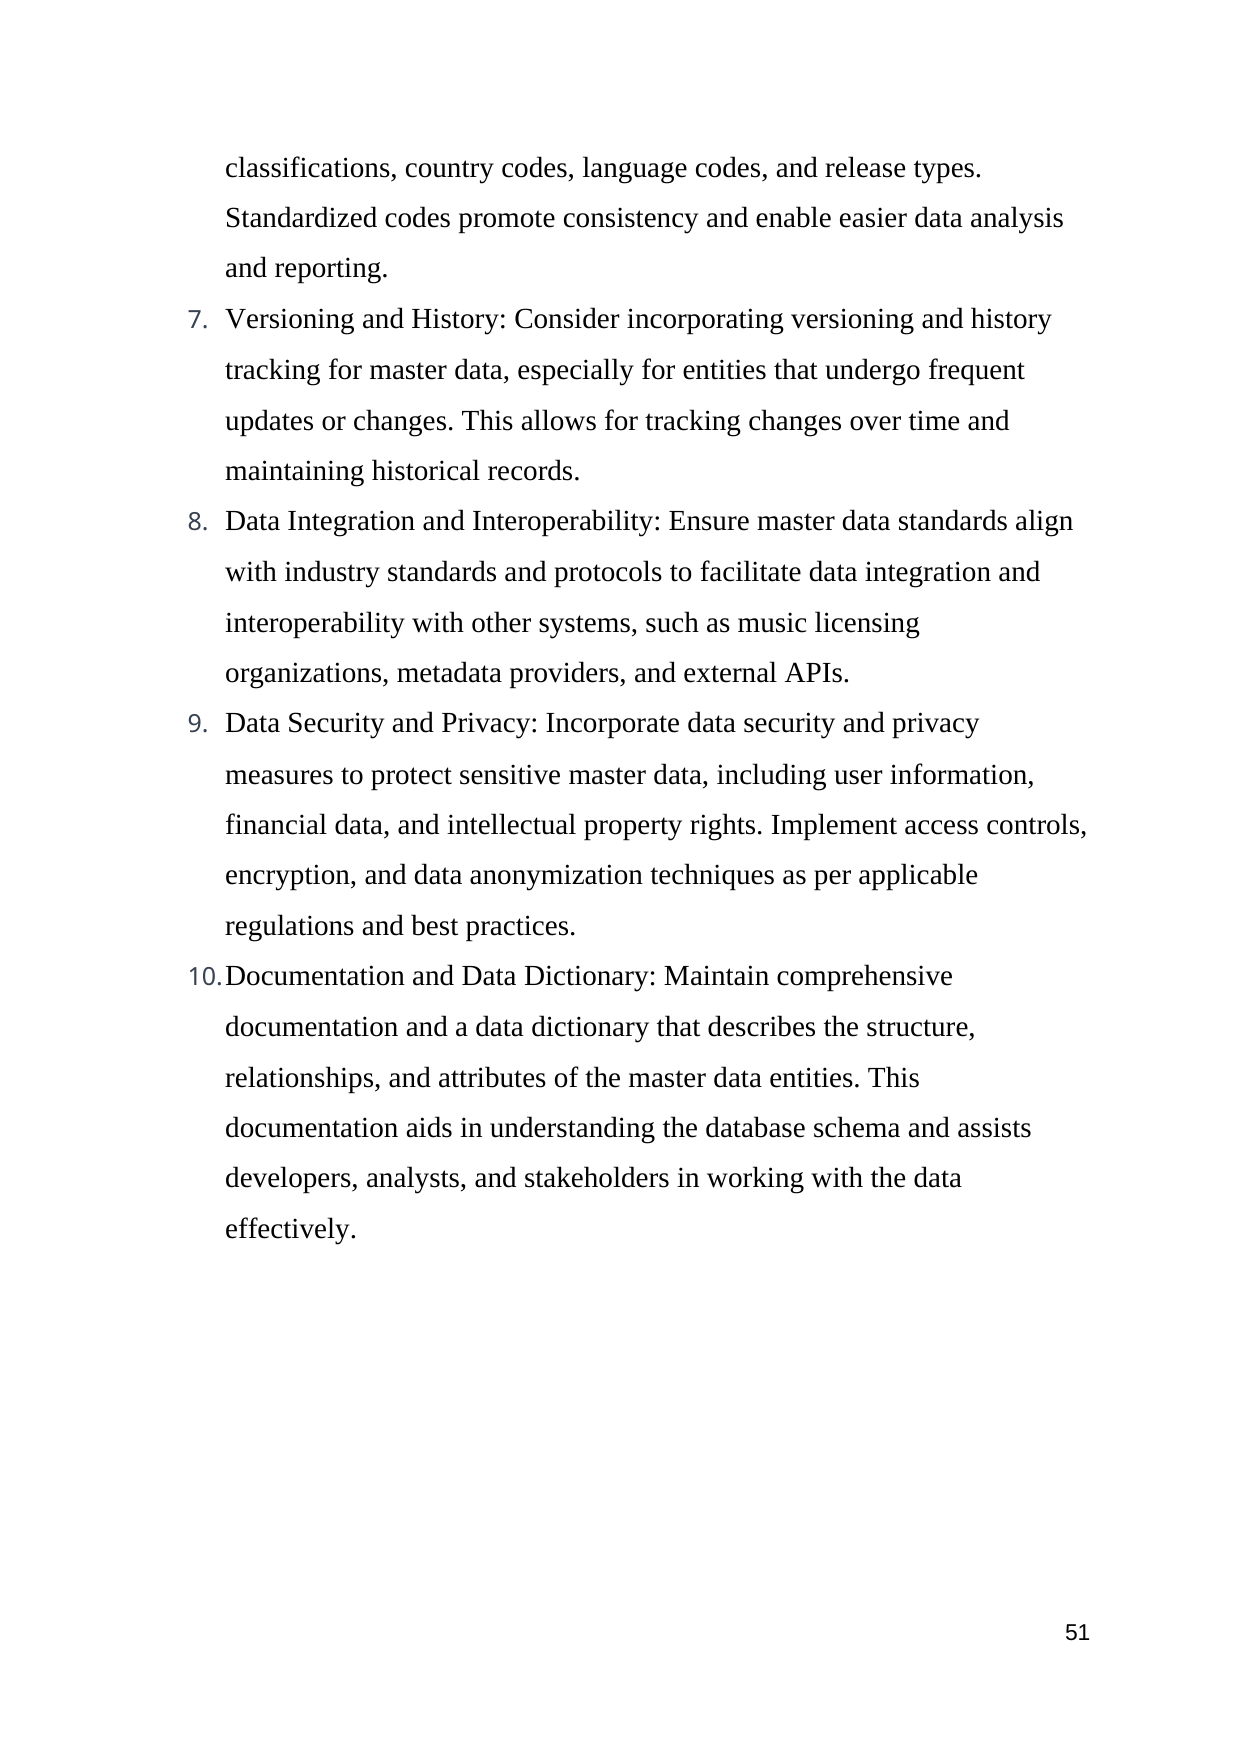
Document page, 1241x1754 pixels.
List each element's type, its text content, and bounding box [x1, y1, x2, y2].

list Documentation and Data Dictionary: Maintain comprehensive documentation and a data dictionary that describes the structure, relationships, and attributes of the master data entities. This documentation aids in understanding the database schema and assists developers, analysts, and stakeholders in working with the data effectively. [187, 958, 1090, 1244]
list Data Security and Privacy: Incorporate data security and privacy measures to protect sensitive master data, including user information, financial data, and intellectual property rights. Implement access controls, encryption, and data anonymization techniques as per applicable regulations and best practices. [187, 706, 1090, 941]
list Data Integration and Interoperability: Ensure master data standards align with industry standards and protocols to facilitate data integration and interoperability with other systems, such as music licensing organizations, metadata providers, and external APIs. [187, 503, 1090, 689]
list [187, 150, 1090, 284]
list Versioning and History: Consider incorporating versioning and history tracking for master data, especially for entities that undergo frequent updates or changes. This allows for tracking changes over time and maintaining historical records. [187, 301, 1090, 486]
